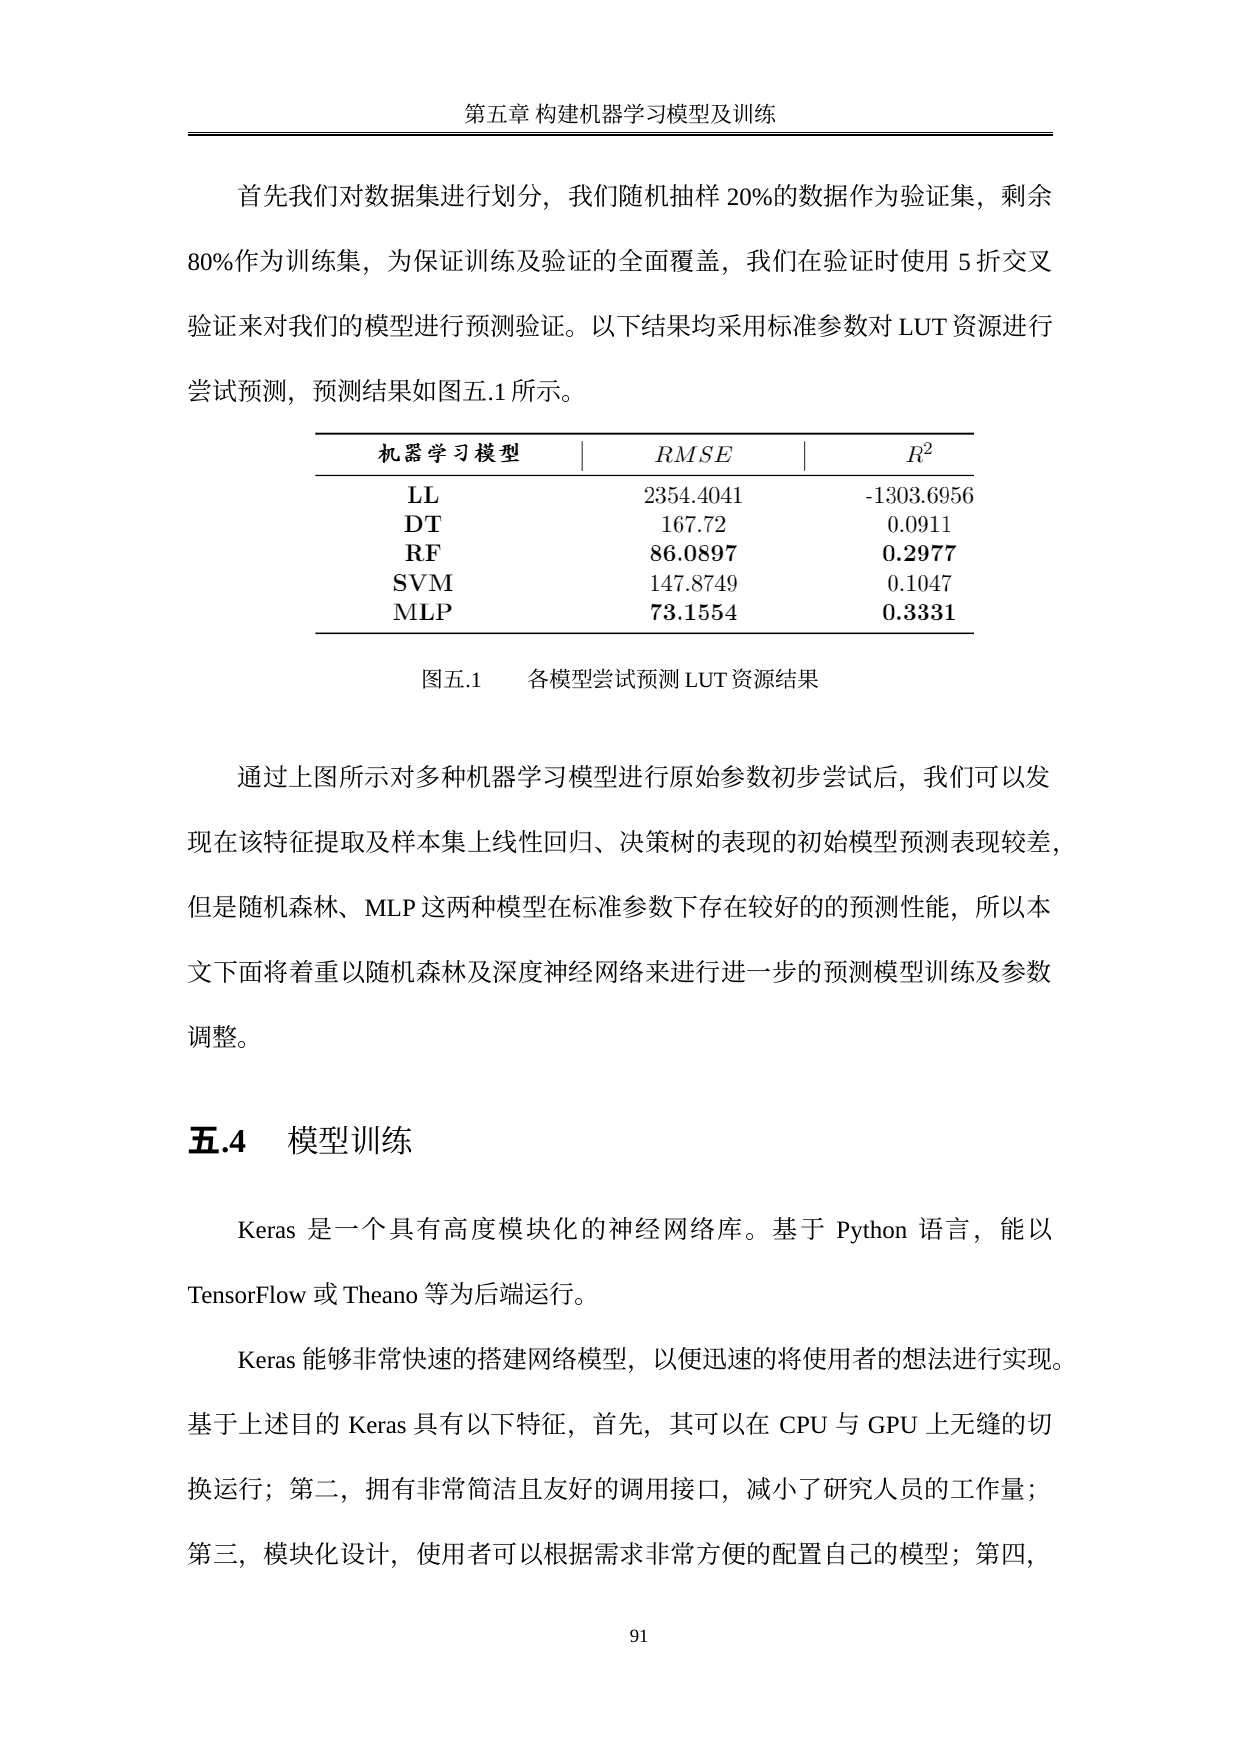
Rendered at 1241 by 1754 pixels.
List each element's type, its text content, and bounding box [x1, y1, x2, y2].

subtitle 模型训练 [187, 1105, 1053, 1170]
text 通过上图所示对多种机器学习模型进行原始参数初步尝试后，我们可以发现在该特征提取及样本集上线性回归、决策树的表现的初始模型预测表现较差，但是随机森林、MLP这两种模型在标准参数下存在较好的的预测性能，所以本文下面将着重以随机森林及深度神经网络来进行进一步的预测模型训练及参数调整。 [187, 743, 1053, 1068]
text Keras 是一个具有高度模块化的神经网络库。基于 Python 语言，能以 TensorFlow 或Theano 等为后端运行。 [187, 1195, 1053, 1325]
text 首先我们对数据集进行划分，我们随机抽样20%的数据作为验证集，剩余80%作为训练集，为保证训练及验证的全面覆盖，我们在验证时使用5折交叉验证来对我们的模型进行预测验证。以下结果均采用标准参数对LUT资源进行尝试预测，预测结果如图5.7所示。 [187, 162, 1053, 422]
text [187, 1325, 1053, 1585]
text 各模型尝试预测LUT资源结果 [187, 662, 1053, 694]
picture [308, 422, 983, 648]
